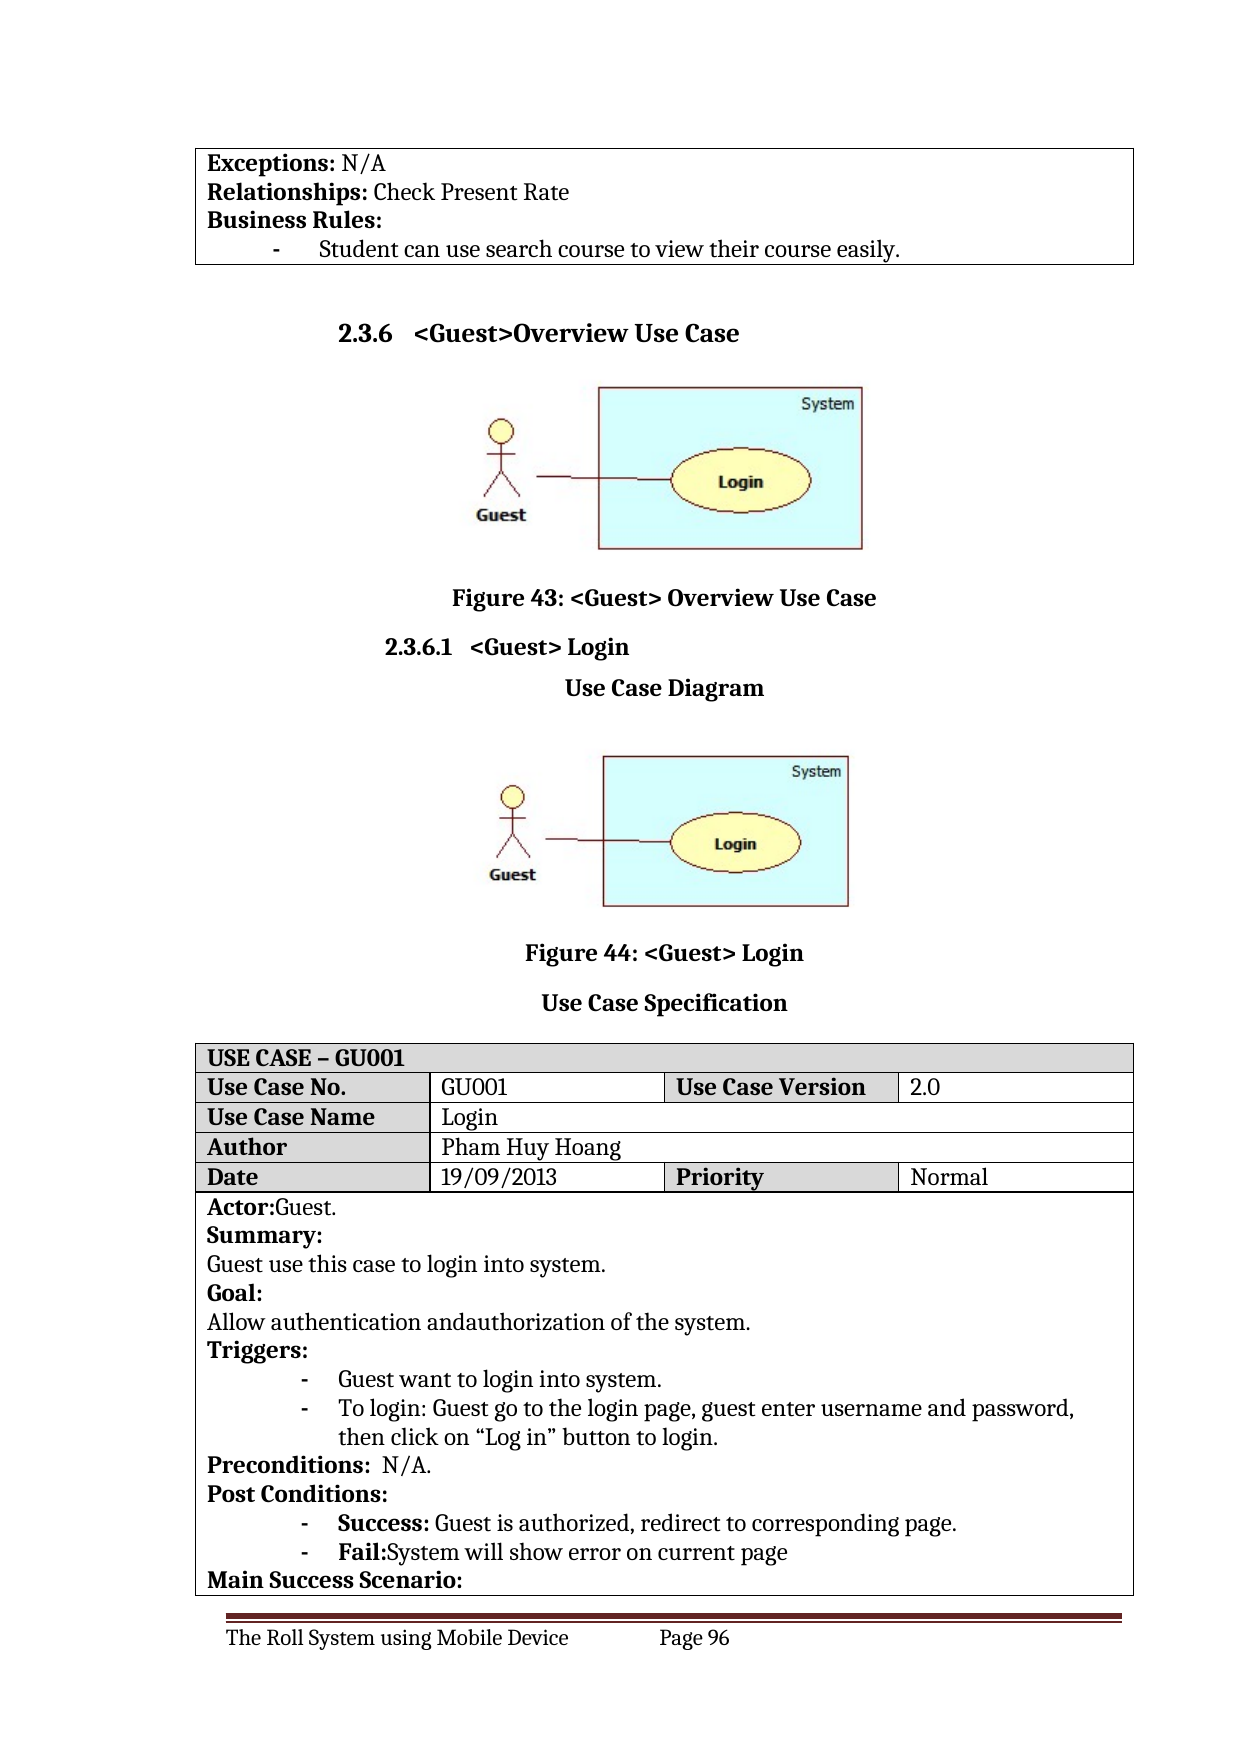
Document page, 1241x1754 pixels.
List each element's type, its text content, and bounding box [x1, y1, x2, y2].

subtitle <Guest> Login [385, 633, 1122, 662]
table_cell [196, 1193, 1133, 1595]
table_cell Priority [665, 1163, 898, 1191]
table_cell GU001 [431, 1073, 664, 1102]
table_cell Date [196, 1163, 429, 1191]
table_cell 2.0 [899, 1073, 1133, 1102]
table_cell Author [196, 1133, 429, 1162]
table_cell Normal [899, 1163, 1133, 1191]
text Figure 44: <Guest> Login [207, 939, 1122, 968]
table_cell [196, 149, 1133, 264]
table_cell Use Case No. [196, 1073, 429, 1102]
subtitle Use Case Diagram [207, 674, 1122, 703]
table_cell 19/09/2013 [431, 1163, 664, 1191]
table_cell Login [431, 1103, 1133, 1132]
table_cell Pham Huy Hoang [431, 1133, 1133, 1162]
subtitle <Guest>Overview Use Case [338, 318, 1122, 349]
subtitle Use Case Specification [207, 988, 1122, 1017]
table_header USE CASE – GU001 [196, 1044, 1133, 1072]
text Figure 43: <Guest> Overview Use Case [207, 583, 1122, 612]
table_cell Use Case Version [665, 1073, 898, 1102]
picture [452, 728, 877, 935]
picture [436, 357, 893, 580]
table_cell Use Case Name [196, 1103, 429, 1132]
